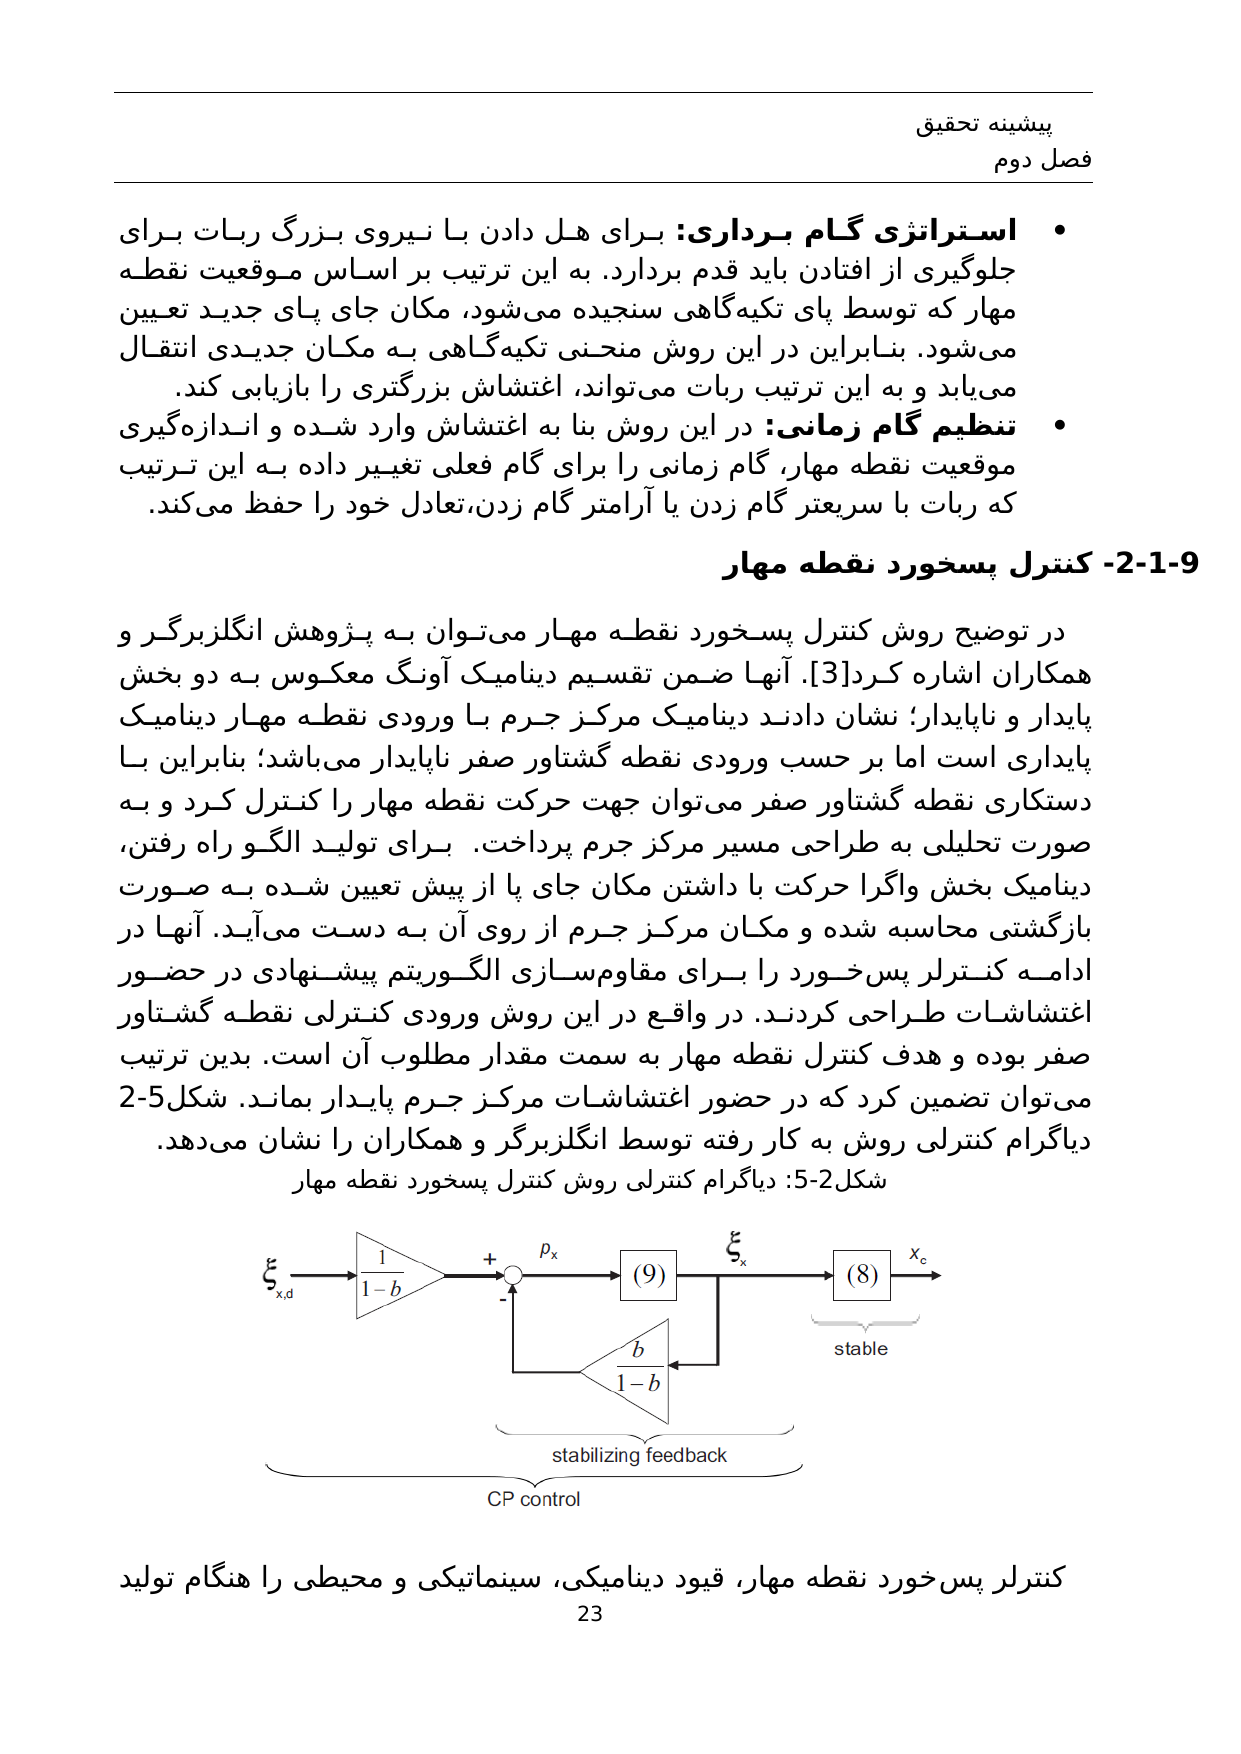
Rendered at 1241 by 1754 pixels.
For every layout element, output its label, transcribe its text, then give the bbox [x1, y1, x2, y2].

picture [262, 1220, 949, 1520]
subtitle کنترل پسخورد نقطه مهار [118, 546, 1092, 580]
text شکل2-5: دیاگرام کنترلی روش کنترل پسخورد نقطه مهار [118, 1165, 1092, 1194]
list تنظیم گام زمانی: در این روش بنا به اغتشاش وارد شده و اندازه‌گیری موقعیت نقطه مهار، گام زمانی را برای گام فعلی تغییر داده به این ترتیب که ربات با سریعتر گام زدن یا آرامتر گام زدن،تعادل خود را حفظ می‌کند. [118, 408, 1055, 520]
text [118, 1226, 1092, 1594]
text در توضیح روش کنترل پسخورد نقطه مهار می‌توان به پژوهش انگلزبرگر و همکاران اشاره کرد[3]. آنها ضمن تقسیم دینامیک آونگ معکوس به دو بخش پایدار و ناپایدار؛ نشان دادند دینامیک مرکز جرم با ورودی نقطه مهار دینامیک پایداری است اما بر حسب ورودی نقطه گشتاور صفر ناپایدار می‌باشد؛ بنابراین با دستکاری نقطه گشتاور صفر می‌توان جهت حرکت نقطه مهار را کنترل کرد و به صورت تحلیلی به طراحی مسیر مرکز جرم پرداخت. برای تولید الگو راه رفتن، دینامیک بخش واگرا حرکت با داشتن مکان جای پا از پیش تعیین شده به صورت بازگشتی محاسبه شده و مکان مرکز جرم از روی آن به دست می‌آید. آنها در ادامه کنترلر پس‌خورد را برای مقاوم‌سازی الگوریتم پیشنهادی در حضور اغتشاشات طراحی کردند. در واقع در این روش ورودی کنترلی نقطه گشتاور صفر بوده و هدف کنترل نقطه مهار به سمت مقدار مطلوب آن است. بدین ترتیب می‌توان تضمین کرد که در حضور اغتشاشات مرکز جرم پایدار بماند. شکل2-5 دیاگرام کنترلی روش به کار رفته توسط انگلزبرگر و همکاران را نشان می‌دهد. [118, 614, 1092, 1156]
list استراتژی گام برداری: برای هل دادن با نیروی بزرگ ربات برای جلوگیری از افتادن باید قدم بردارد. به این ترتیب بر اساس موقعیت نقطه مهار که توسط پای تکیه‌گاهی سنجیده می‌شود، مکان جای پای جدید تعیین می‌شود. بنابراین در این روش منحنی تکیه‌گاهی به مکان جدیدی انتقال می‌یابد و به این ترتیب ربات می‌تواند، اغتشاش بزرگتری را بازیابی کند. [118, 214, 1055, 403]
